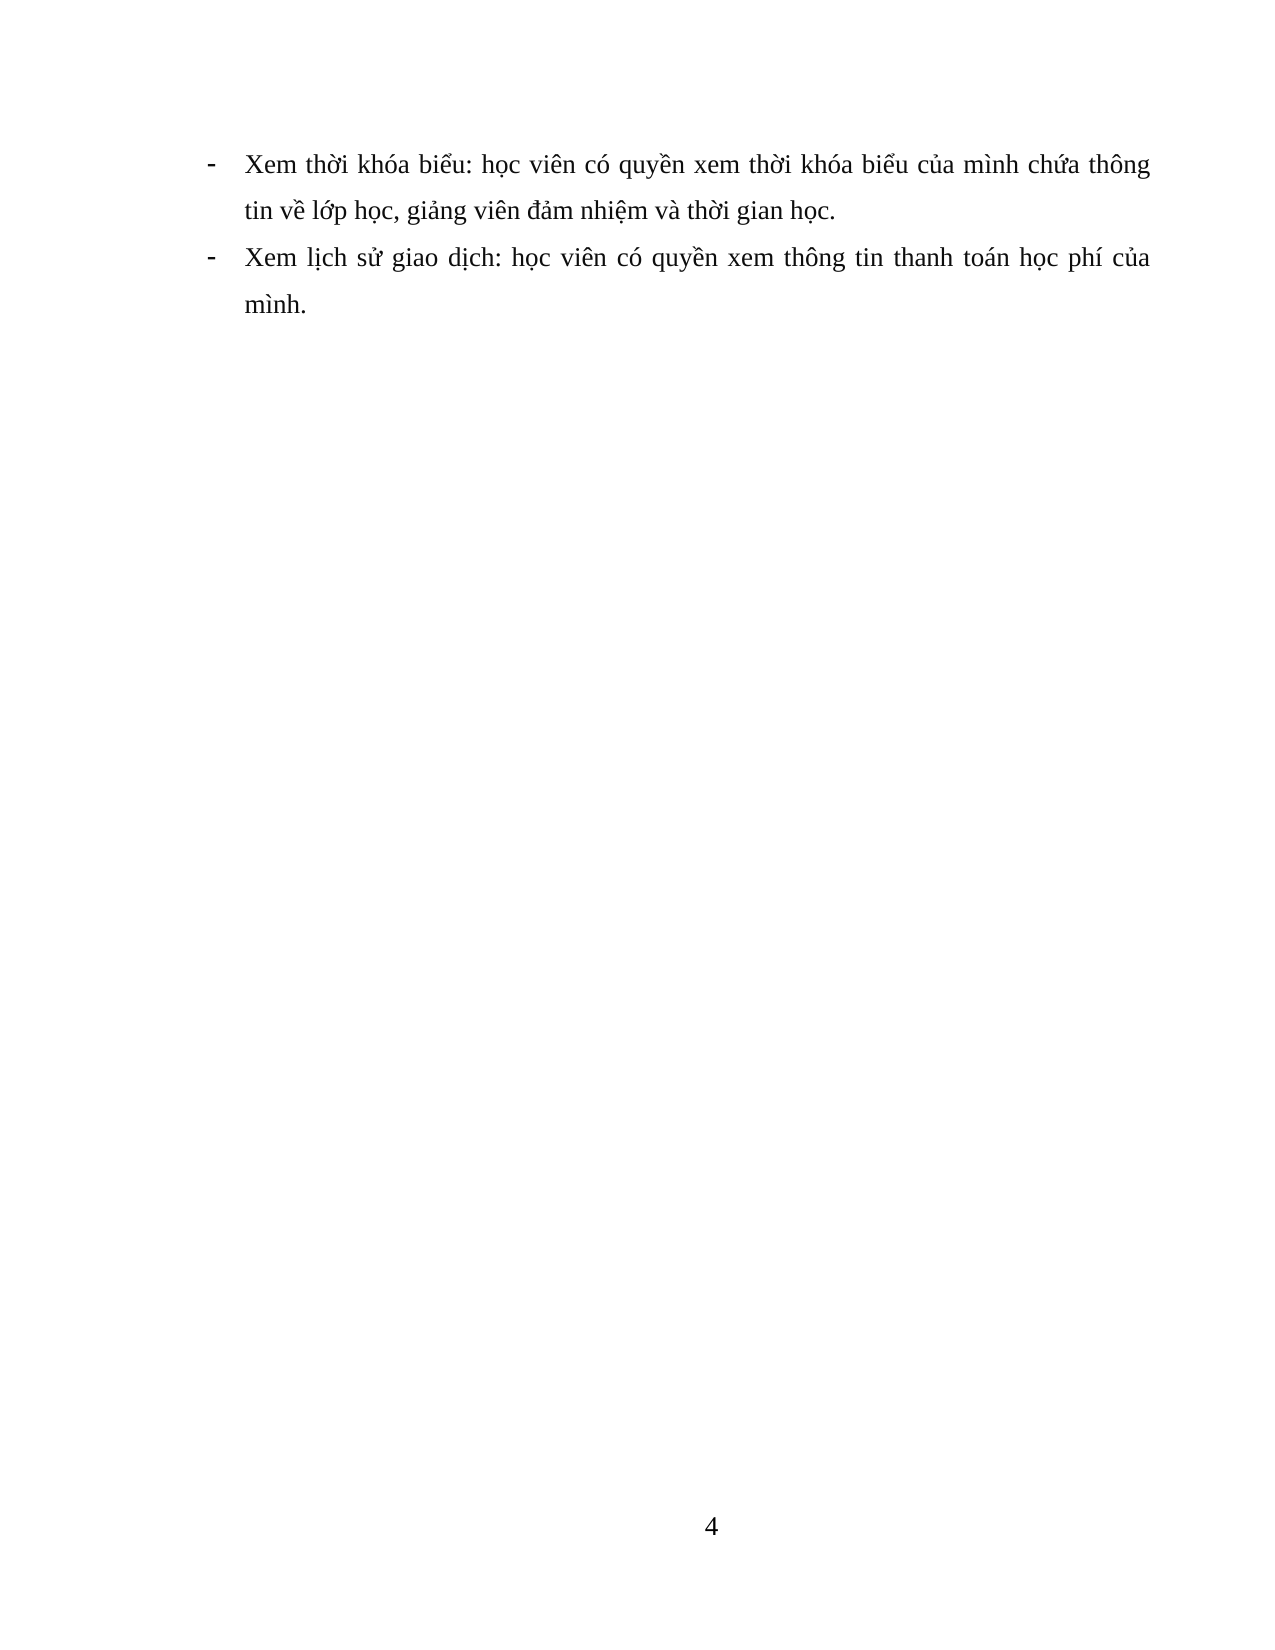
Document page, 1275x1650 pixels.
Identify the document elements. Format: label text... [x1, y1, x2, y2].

list Xem thời khóa biểu: học viên có quyền xem thời khóa biểu của mình chứa thông tin về lớp học, giảng viên đảm nhiệm và thời gian học. [207, 148, 1152, 226]
list Xem lịch sử giao dịch: học viên có quyền xem thông tin thanh toán học phí của mình. [207, 241, 1152, 319]
